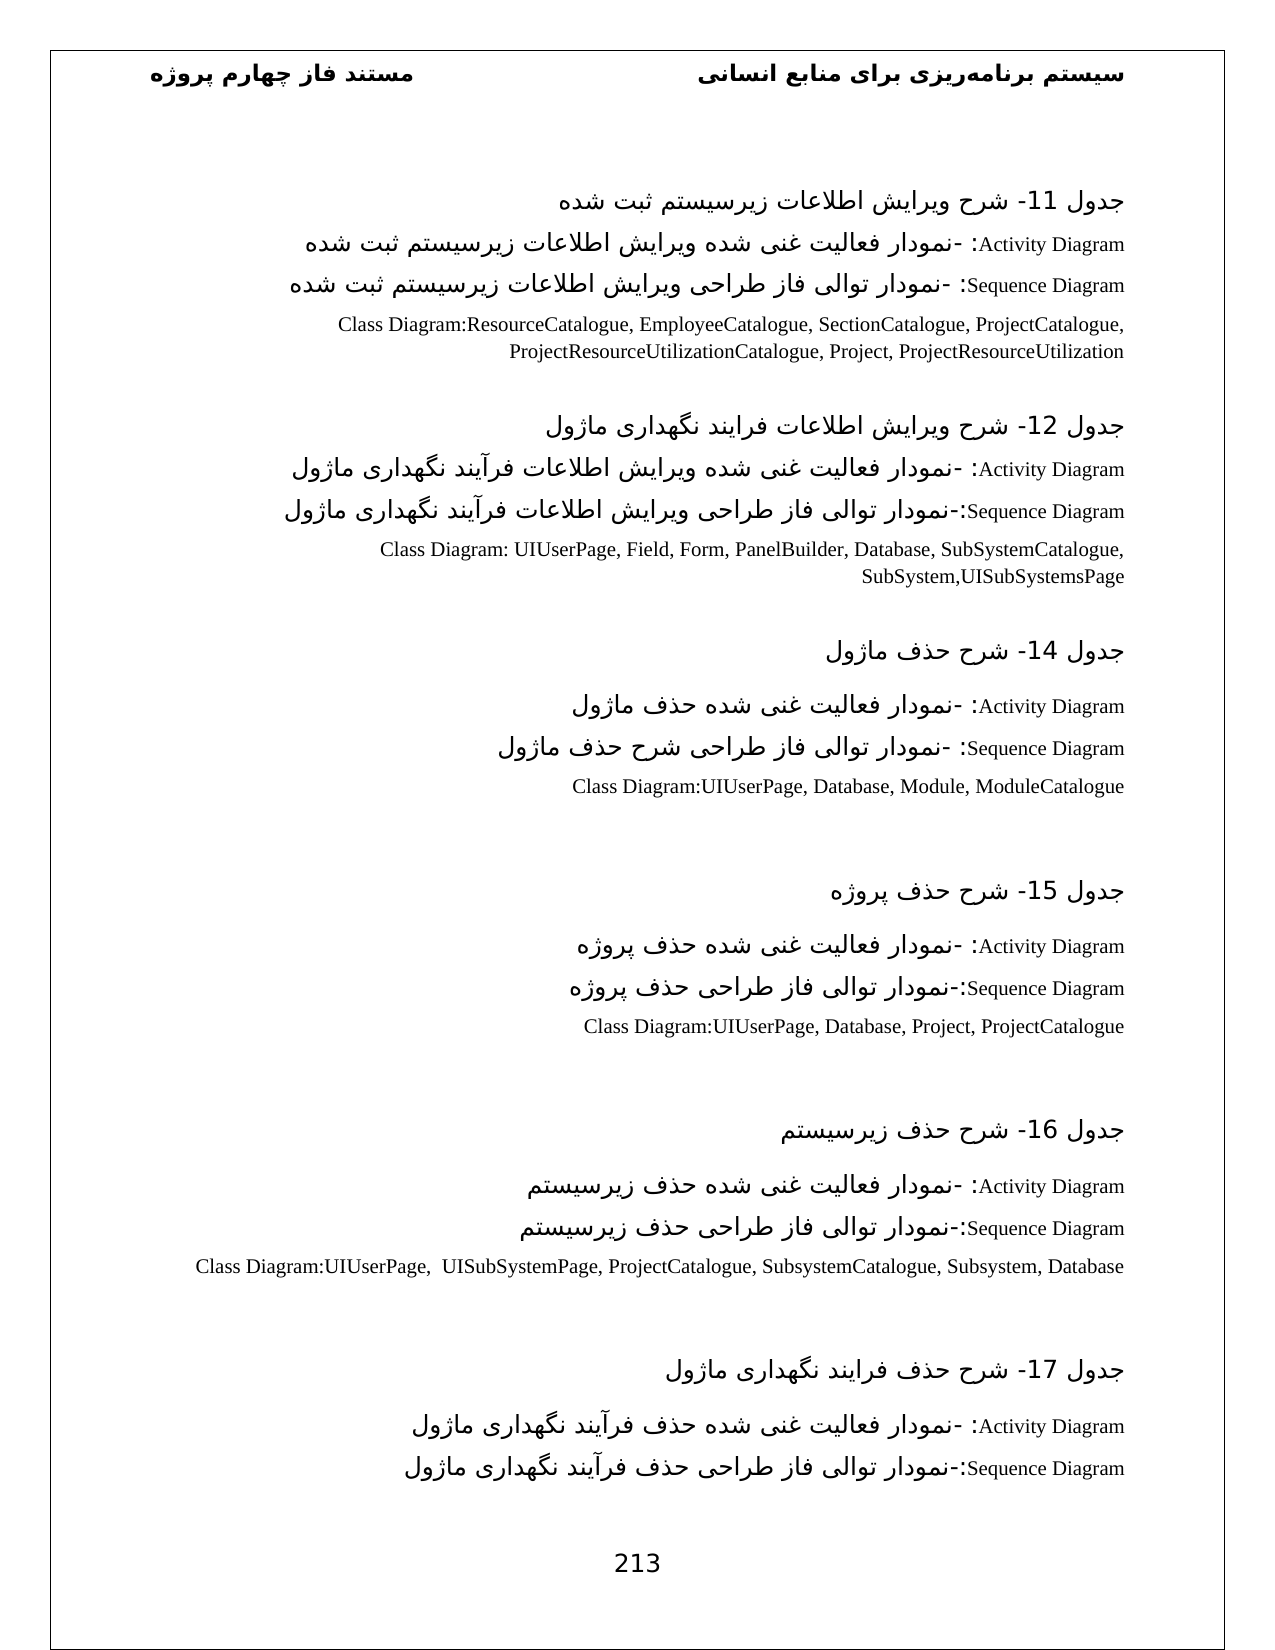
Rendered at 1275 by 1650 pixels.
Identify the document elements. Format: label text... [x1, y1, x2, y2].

text Activity Diagram: -نمودار فعالیت غنی شده حذف ماژول [150, 691, 1125, 720]
text Sequence Diagram:-نمودار توالی فاز طراحی ویرایش اطلاعات فرآیند نگهداری ماژول [150, 495, 1125, 524]
text جدول 11- شرح ویرایش اطلاعات زیرسیستم ثبت شده [150, 186, 1125, 215]
text Class Diagram:ResourceCatalogue, EmployeeCatalogue, SectionCatalogue, ProjectCatalogue, ProjectResourceUtilizationCatalogue, Project, ProjectResourceUtilization [150, 312, 1125, 363]
text Activity Diagram: -نمودار فعالیت غنی شده حذف فرآیند نگهداری ماژول [150, 1410, 1125, 1439]
text Class Diagram:UIUserPage, UISubSystemPage, ProjectCatalogue, SubsystemCatalogue, Subsystem, Database [150, 1254, 1125, 1278]
text Activity Diagram: -نمودار فعالیت غنی شده حذف پروژه [150, 930, 1125, 959]
text Sequence Diagram:-نمودار توالی فاز طراحی حذف پروژه [150, 972, 1125, 1001]
text Sequence Diagram:-نمودار توالی فاز طراحی حذف فرآیند نگهداری ماژول [150, 1452, 1125, 1481]
text Sequence Diagram:-نمودار توالی فاز طراحی حذف زیرسیستم [150, 1212, 1125, 1241]
text جدول 16- شرح حذف زیرسیستم [150, 1116, 1125, 1145]
text Sequence Diagram: -نمودار توالی فاز طراحی ویرایش اطلاعات زیرسیستم ثبت شده [150, 270, 1125, 299]
text Activity Diagram: -نمودار فعالیت غنی شده ویرایش اطلاعات زیرسیستم ثبت شده [150, 228, 1125, 257]
text Class Diagram: UIUserPage, Field, Form, PanelBuilder, Database, SubSystemCatalogue, SubSystem,UISubSystemsPage [150, 537, 1125, 588]
text جدول 17- شرح حذف فرایند نگهداری ماژول [150, 1356, 1125, 1385]
text جدول 14- شرح حذف ماژول [150, 636, 1125, 665]
text جدول 12- شرح ویرایش اطلاعات فرایند نگهداری ماژول [150, 411, 1125, 440]
text Activity Diagram: -نمودار فعالیت غنی شده حذف زیرسیستم [150, 1170, 1125, 1199]
text جدول 15- شرح حذف پروژه [150, 876, 1125, 905]
text Sequence Diagram: -نمودار توالی فاز طراحی شرح حذف ماژول [150, 732, 1125, 762]
text Activity Diagram: -نمودار فعالیت غنی شده ویرایش اطلاعات فرآیند نگهداری ماژول [150, 453, 1125, 482]
text Class Diagram:UIUserPage, Database, Project, ProjectCatalogue [150, 1014, 1125, 1038]
text Class Diagram:UIUserPage, Database, Module, ModuleCatalogue [150, 774, 1125, 798]
